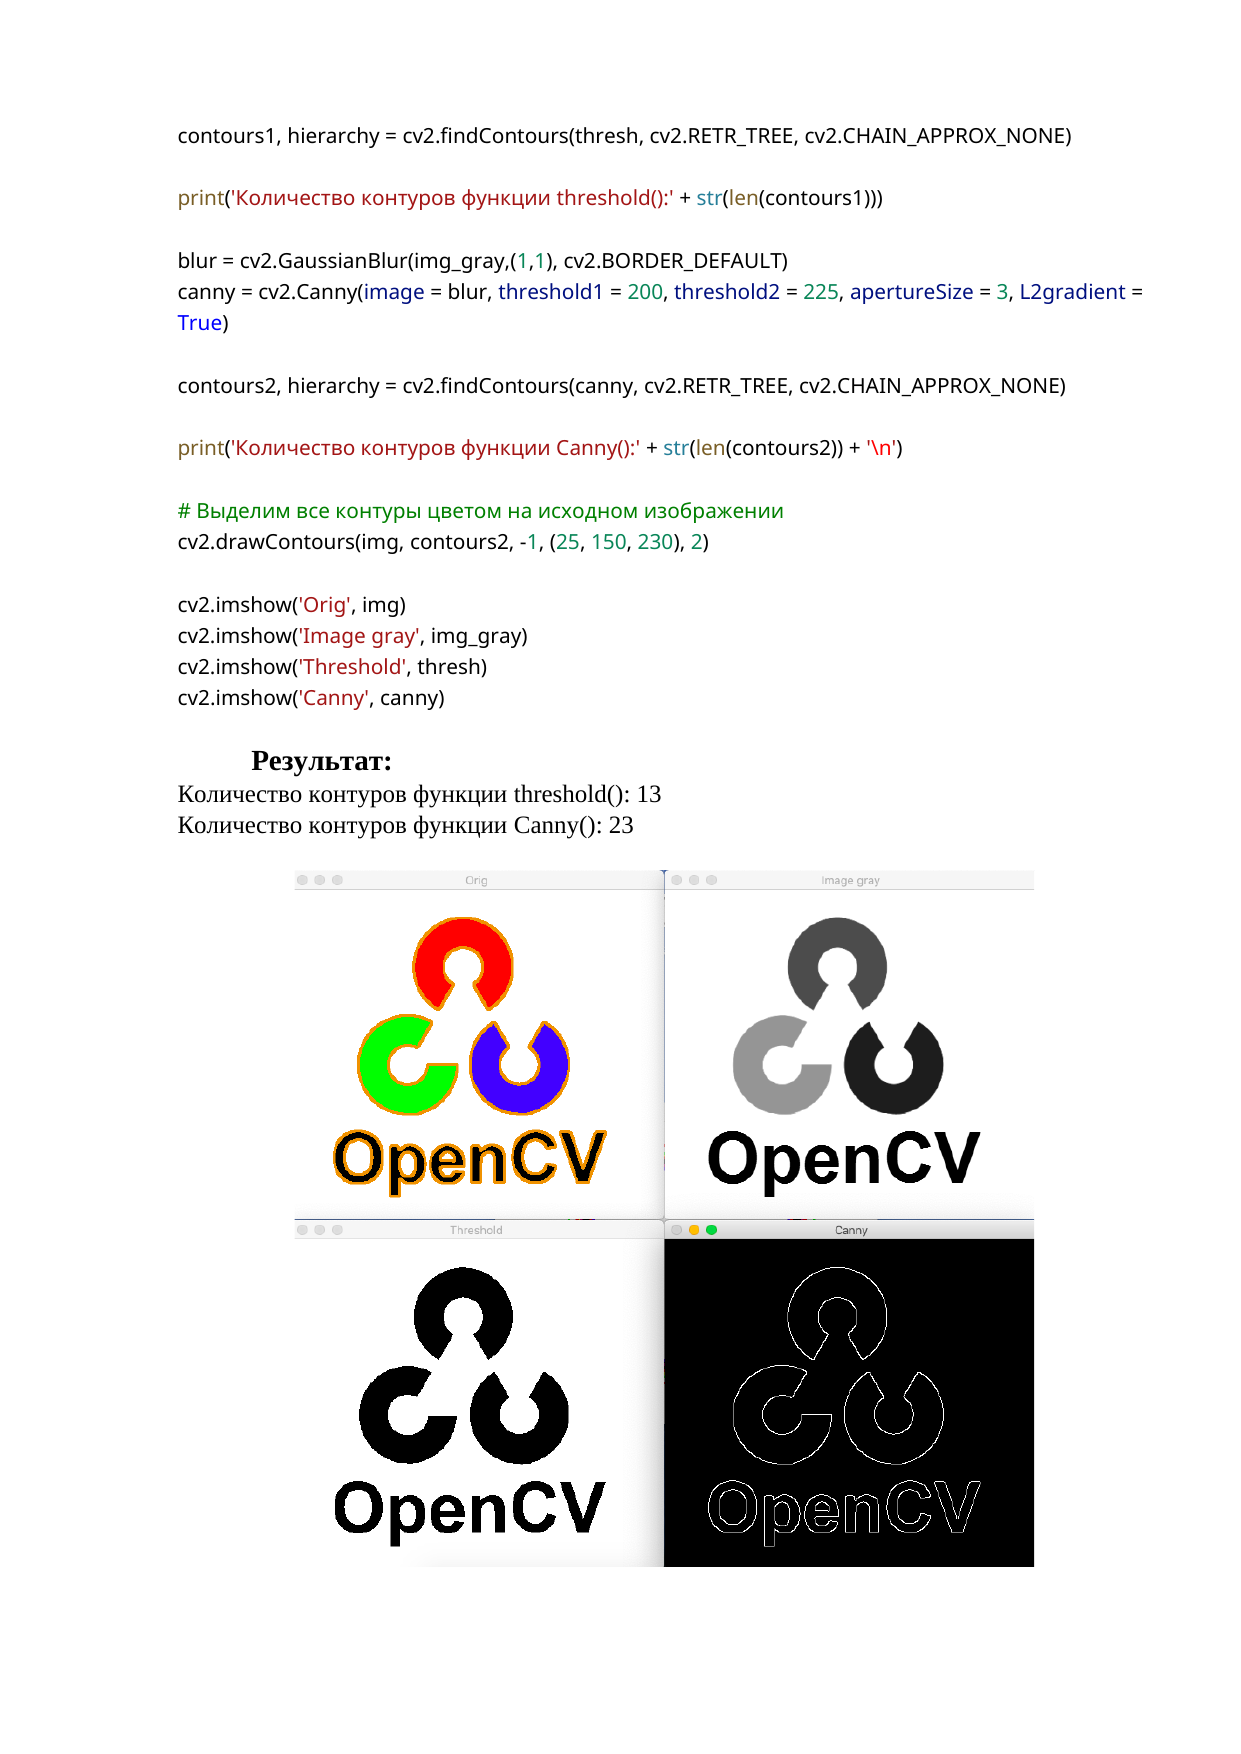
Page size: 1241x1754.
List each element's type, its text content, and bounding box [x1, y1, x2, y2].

text cv2.imshow('Orig', img) [177, 587, 1152, 618]
text cv2.imshow('Threshold', thresh) [177, 649, 1152, 681]
text blur = cv2.GaussianBlur(img_gray,(1,1), cv2.BORDER_DEFAULT) [177, 243, 1152, 274]
text print('Количество контуров функции threshold():' + str(len(contours1))) [177, 181, 1152, 212]
text cv2.imshow('Canny', canny) [177, 681, 1152, 712]
text Результат: [177, 743, 1152, 777]
text cv2.imshow('Image gray', img_gray) [177, 618, 1152, 649]
text cv2.drawContours(img, contours2, -1, (25, 150, 230), 2) [177, 524, 1152, 556]
text contours2, hierarchy = cv2.findContours(canny, cv2.RETR_TREE, cv2.CHAIN_APPROX_NONE) [177, 368, 1152, 399]
text canny = cv2.Canny(image = blur, threshold1 = 200, threshold2 = 225, apertureSize = 3, L2gradient = True) [177, 274, 1152, 337]
text Количество контуров функции threshold(): 13 [177, 777, 1152, 808]
picture [294, 870, 1035, 1567]
text # Выделим все контуры цветом на исходном изображении [177, 493, 1152, 524]
text print('Количество контуров функции Canny():' + str(len(contours2)) + '\n') [177, 431, 1152, 462]
text Количество контуров функции Canny(): 23 [177, 808, 1152, 839]
text contours1, hierarchy = cv2.findContours(thresh, cv2.RETR_TREE, cv2.CHAIN_APPROX_NONE) [177, 118, 1152, 149]
